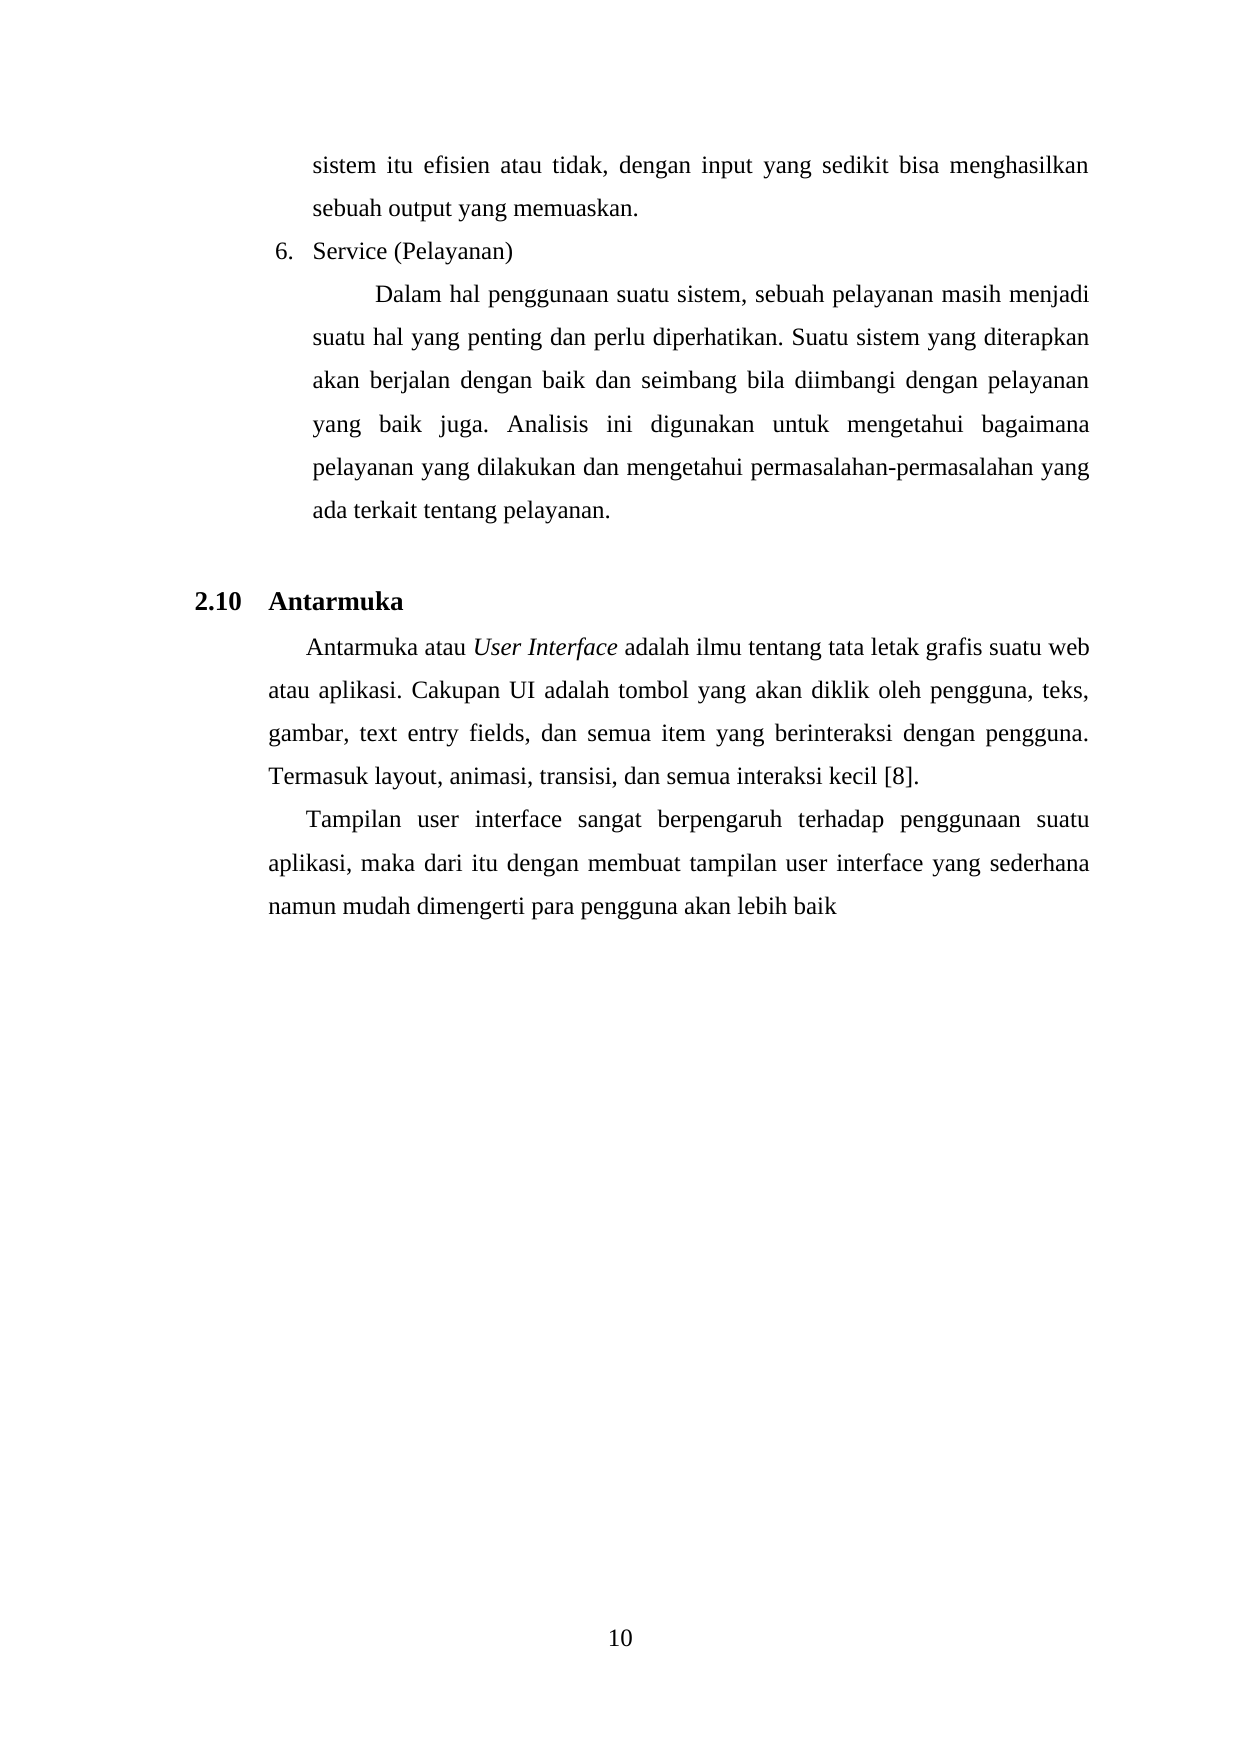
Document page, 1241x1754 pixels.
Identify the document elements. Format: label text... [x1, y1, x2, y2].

text Dalam hal penggunaan suatu sistem, sebuah pelayanan masih menjadi suatu hal yang penting dan perlu diperhatikan. Suatu sistem yang diterapkan akan berjalan dengan baik dan seimbang bila diimbangi dengan pelayanan yang baik juga. Analisis ini digunakan untuk mengetahui bagaimana pelayanan yang dilakukan dan mengetahui permasalahan-permasalahan yang ada terkait tentang pelayanan. [312, 279, 1090, 524]
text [312, 150, 1090, 222]
text Antarmuka atau User Interface adalah ilmu tentang tata letak grafis suatu web atau aplikasi. Cakupan UI adalah tombol yang akan diklik oleh pengguna, teks, gambar, text entry fields, dan semua item yang berinteraksi dengan pengguna. Termasuk layout, animasi, transisi, dan semua interaksi kecil . [268, 632, 1090, 790]
subtitle Antarmuka [194, 585, 1090, 617]
list Service (Pelayanan) [275, 236, 1090, 265]
text Tampilan user interface sangat berpengaruh terhadap penggunaan suatu aplikasi, maka dari itu dengan membuat tampilan user interface yang sederhana namun mudah dimengerti para pengguna akan lebih baik [268, 804, 1090, 919]
